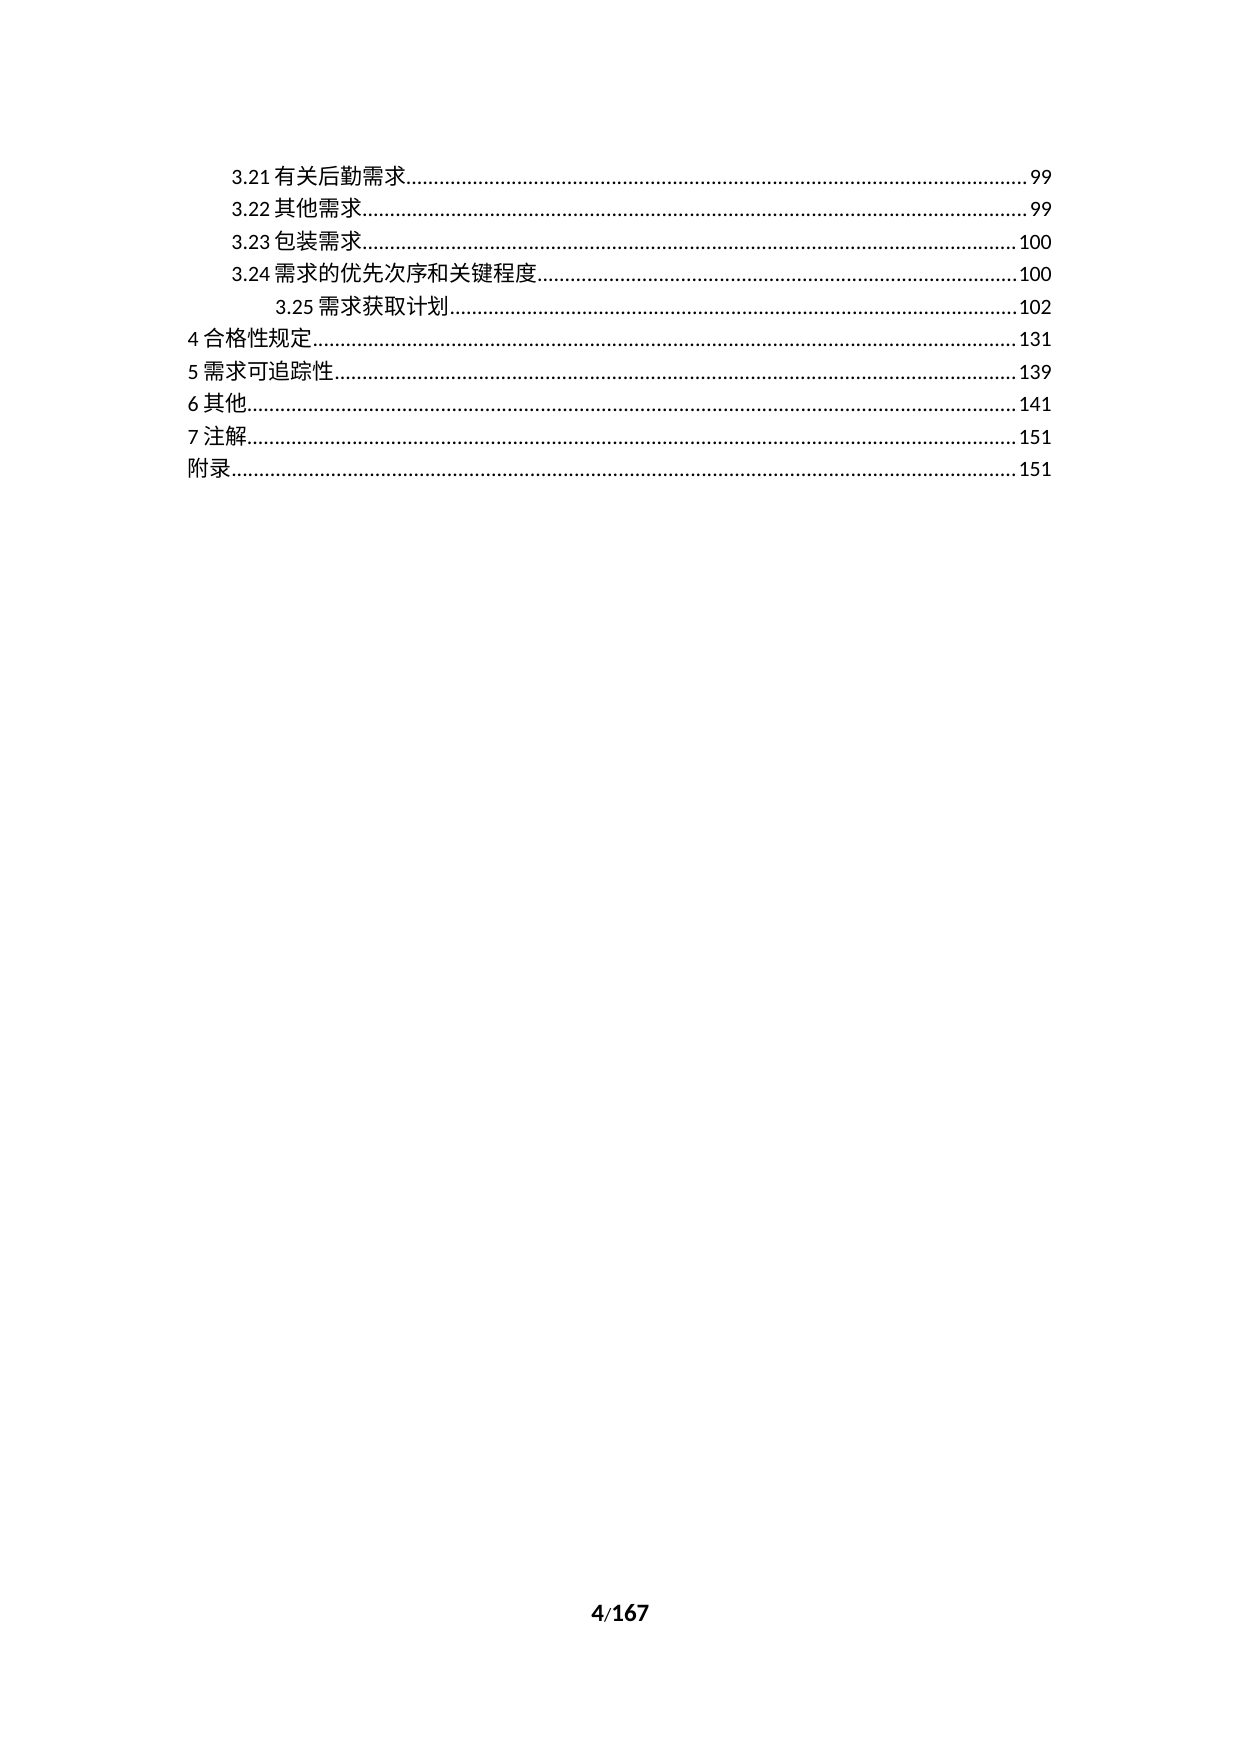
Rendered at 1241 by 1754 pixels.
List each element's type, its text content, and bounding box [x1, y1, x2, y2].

text 3.25需求获取计划 102 [275, 288, 1053, 321]
text 5需求可追踪性 139 [187, 353, 1053, 386]
text 3.21有关后勤需求 99 [231, 158, 1053, 191]
text 7注解 151 [187, 418, 1053, 451]
text 3.22其他需求 99 [231, 191, 1053, 223]
text 4合格性规定 131 [187, 321, 1053, 353]
text 附录 151 [187, 451, 1053, 483]
text 6其他 141 [187, 386, 1053, 418]
text 3.24需求的优先次序和关键程度 100 [231, 256, 1053, 288]
text 3.23包装需求 100 [231, 223, 1053, 256]
